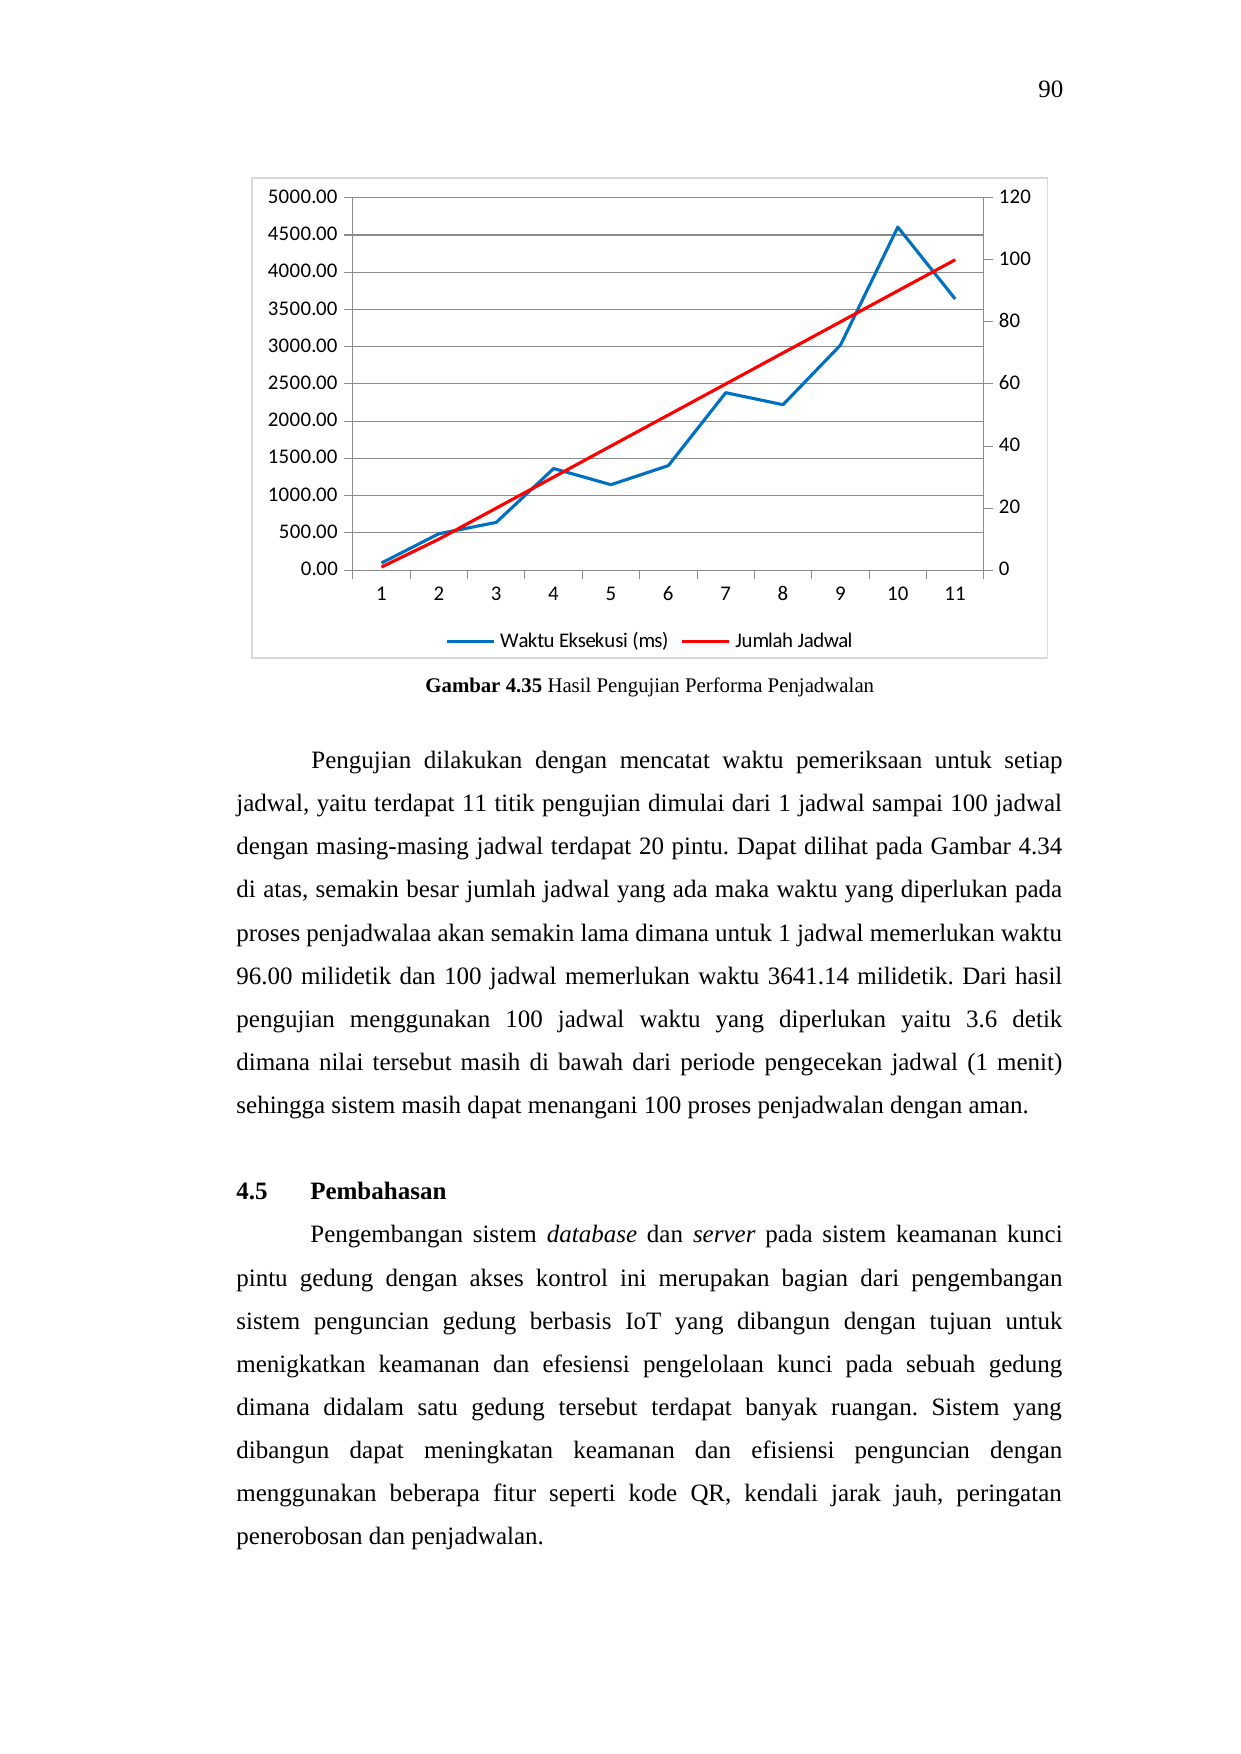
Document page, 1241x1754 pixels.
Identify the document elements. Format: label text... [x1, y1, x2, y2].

text Pengujian dilakukan dengan mencatat waktu pemeriksaan untuk setiap jadwal, yaitu terdapat 11 titik pengujian dimulai dari 1 jadwal sampai 100 jadwal dengan masing-masing jadwal terdapat 20 pintu. Dapat dilihat pada Gambar 4.34 di atas, semakin besar jumlah jadwal yang ada maka waktu yang diperlukan pada proses penjadwalaa akan semakin lama dimana untuk 1 jadwal memerlukan waktu 96.00 milidetik dan 100 jadwal memerlukan waktu 3641.14 milidetik. Dari hasil pengujian menggunakan 100 jadwal waktu yang diperlukan yaitu 3.6 detik dimana nilai tersebut masih di bawah dari periode pengecekan jadwal (1 menit) sehingga sistem masih dapat menangani 100 proses penjadwalan dengan aman. [236, 745, 1063, 1119]
text Gambar 4.35 Hasil Pengujian Performa Penjadwalan [236, 673, 1063, 697]
text Pengembangan sistem database dan server pada sistem keamanan kunci pintu gedung dengan akses kontrol ini merupakan bagian dari pengembangan sistem penguncian gedung berbasis IoT yang dibangun dengan tujuan untuk menigkatkan keamanan dan efesiensi pengelolaan kunci pada sebuah gedung dimana didalam satu gedung tersebut terdapat banyak ruangan. Sistem yang dibangun dapat meningkatan keamanan dan efisiensi penguncian dengan menggunakan beberapa fitur seperti kode QR, kendali jarak jauh, peringatan penerobosan dan penjadwalan. [236, 1219, 1063, 1550]
text Pembahasan [236, 1176, 1063, 1205]
